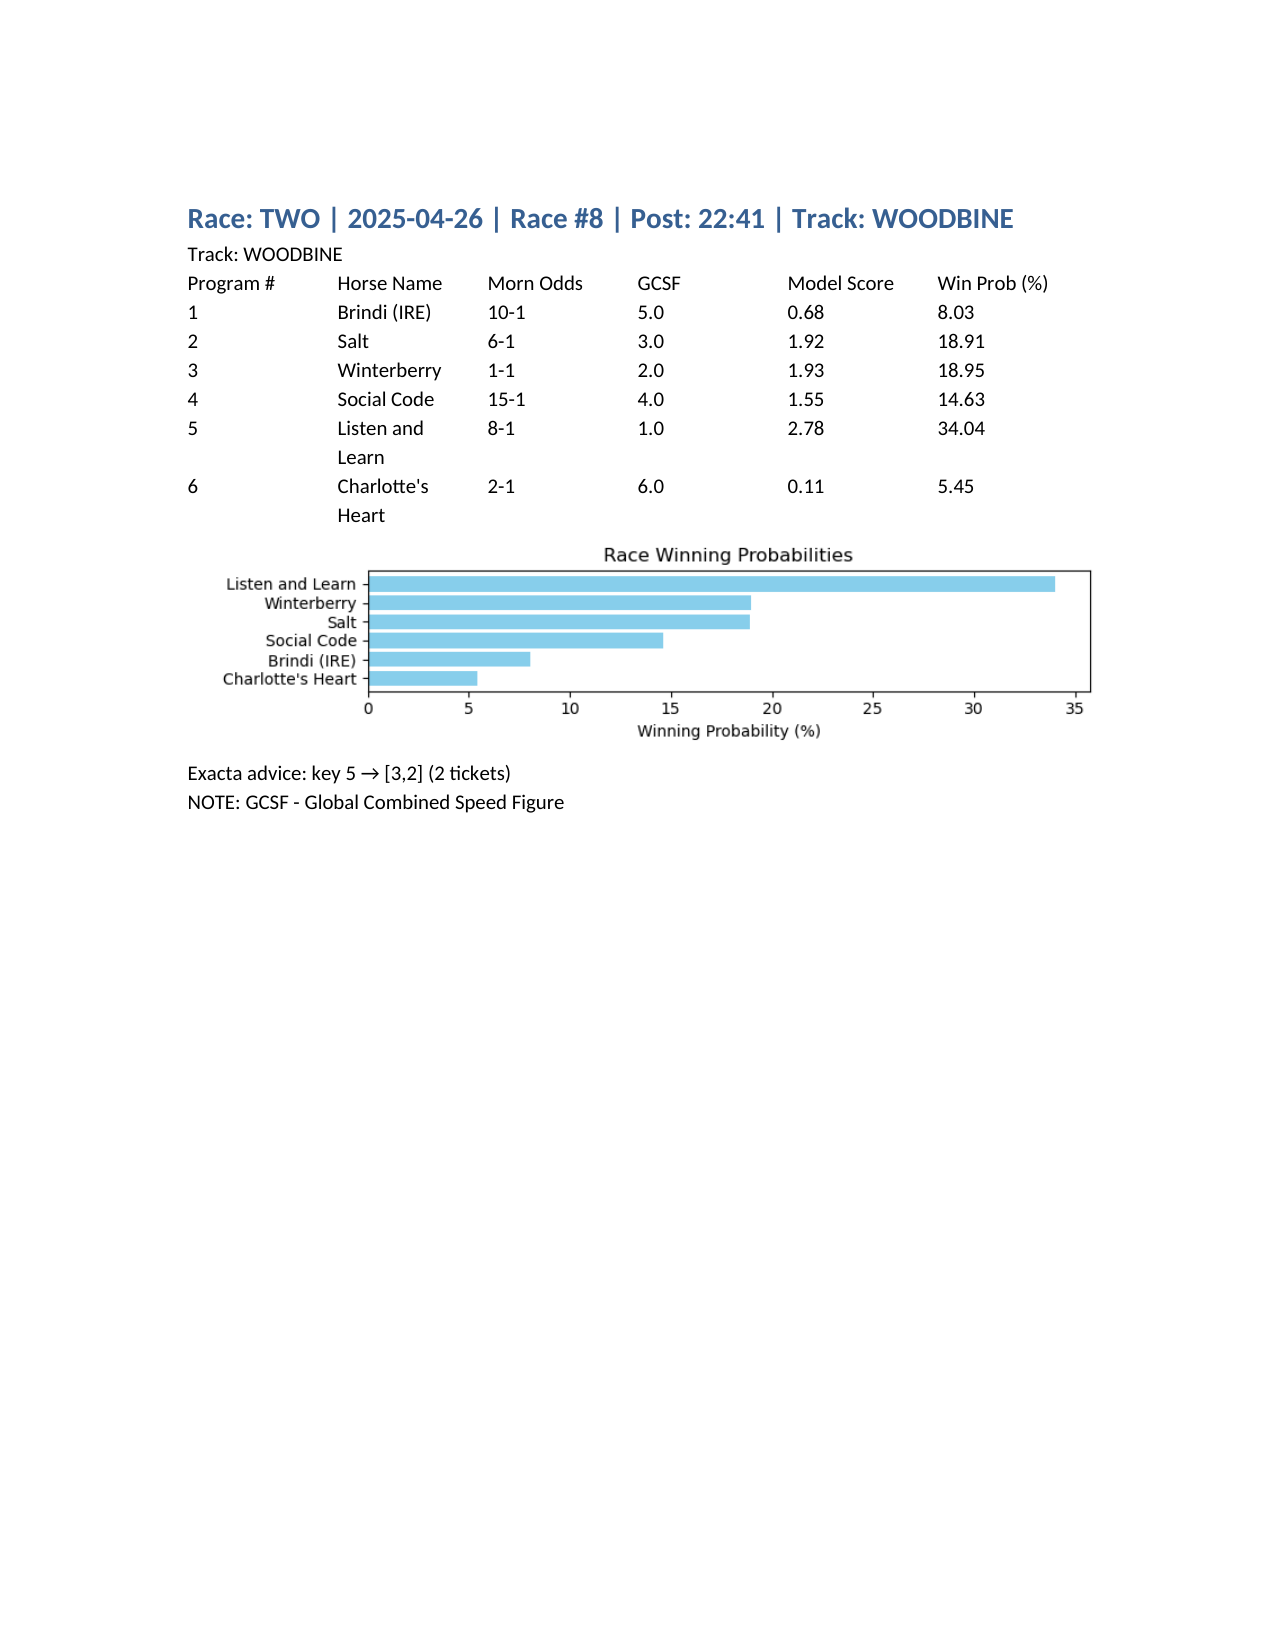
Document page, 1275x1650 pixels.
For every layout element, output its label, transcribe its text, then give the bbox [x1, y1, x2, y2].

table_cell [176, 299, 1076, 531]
subtitle Race: TWO | 2025-04-26 | Race #8 | Post: 22:41 | Track: WOODBINE [187, 200, 1087, 236]
text Exacta advice: key 5 → [3,2] (2 tickets) [187, 760, 1087, 785]
text Track: WOODBINE [187, 241, 1087, 266]
text NOTE: GCSF - Global Combined Speed Figure [187, 789, 1087, 814]
picture [206, 531, 1107, 757]
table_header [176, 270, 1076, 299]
